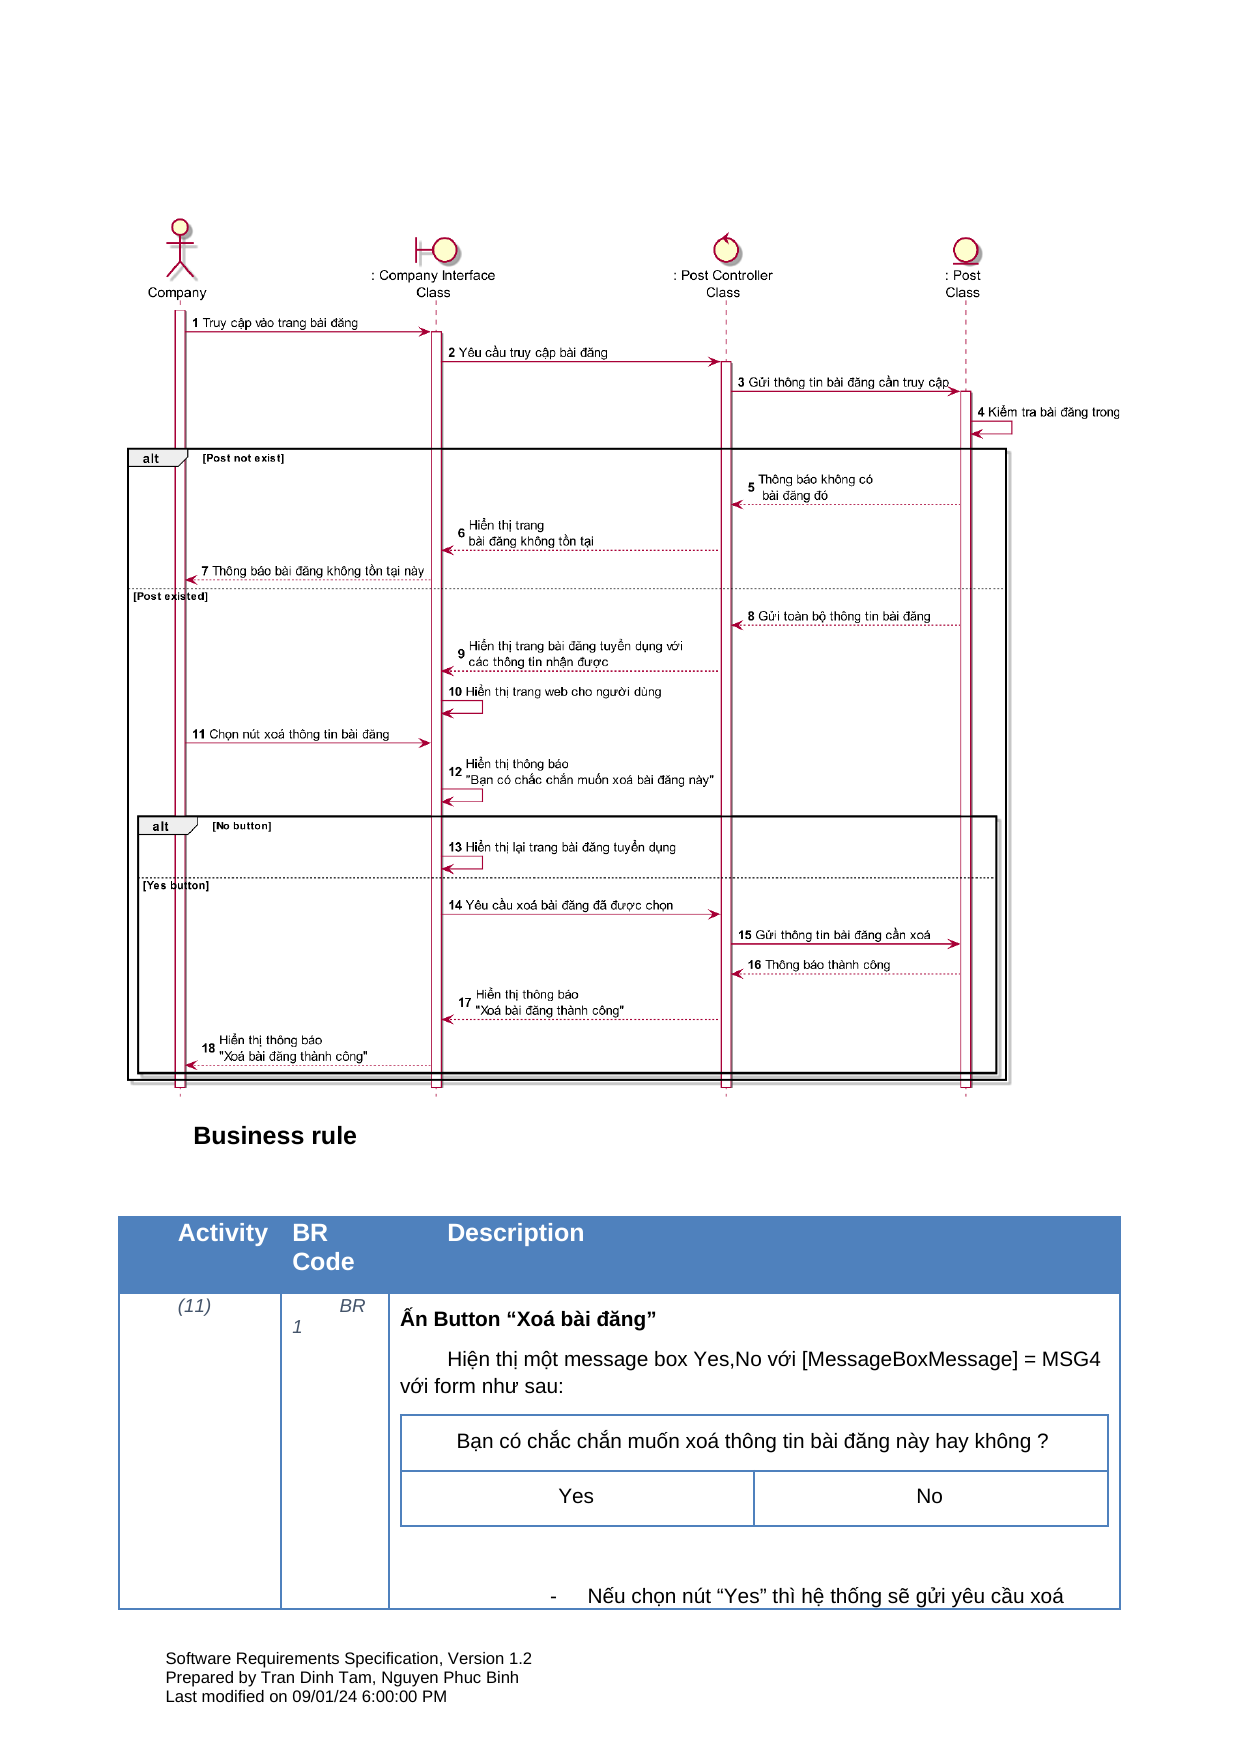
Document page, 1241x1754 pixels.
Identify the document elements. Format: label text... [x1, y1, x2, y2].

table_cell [390, 1294, 1119, 1608]
picture [118, 213, 1120, 1102]
table_cell (11) [120, 1294, 280, 1608]
table_cell BR1 [282, 1294, 388, 1608]
table_header Description [390, 1218, 1119, 1292]
table_header BR Code [282, 1218, 388, 1292]
table_header Activity [120, 1218, 280, 1292]
text Business rule [118, 1121, 1122, 1149]
